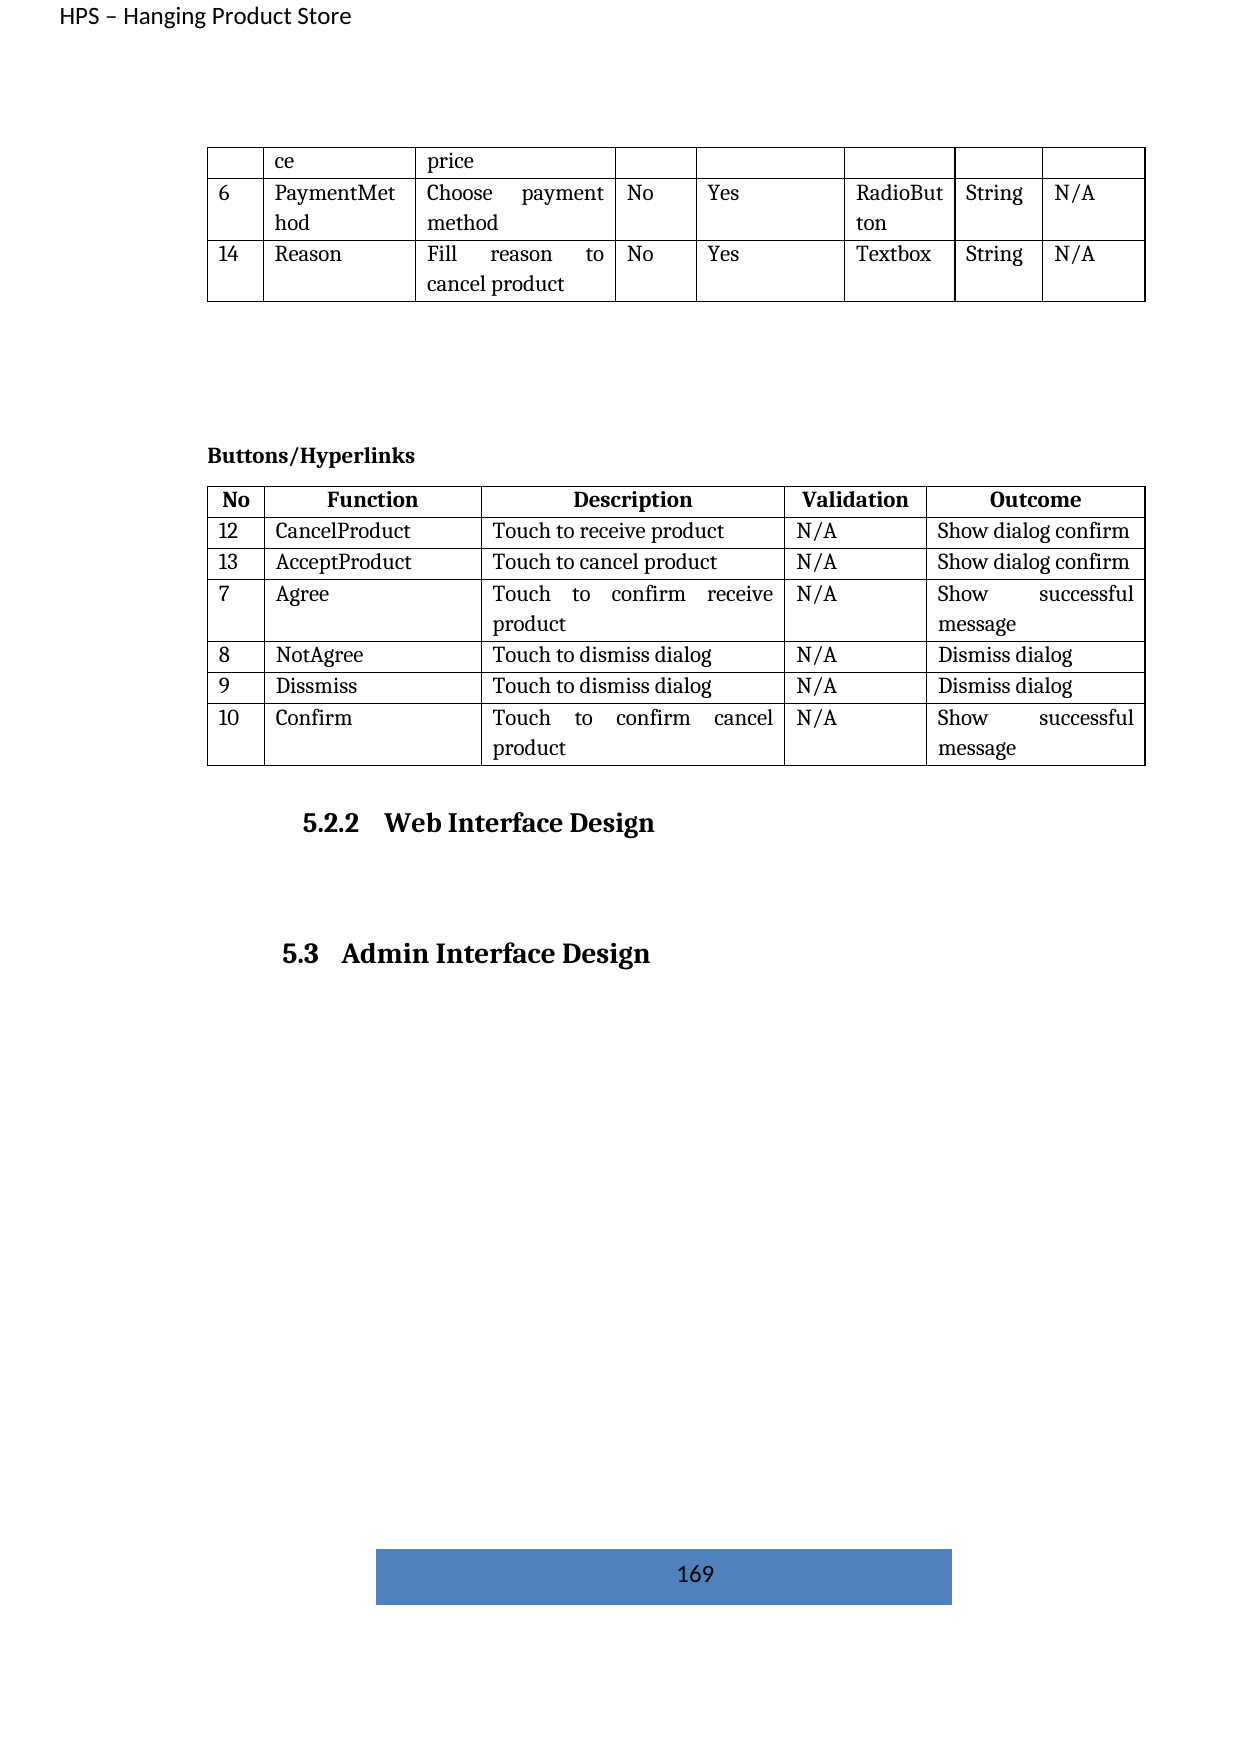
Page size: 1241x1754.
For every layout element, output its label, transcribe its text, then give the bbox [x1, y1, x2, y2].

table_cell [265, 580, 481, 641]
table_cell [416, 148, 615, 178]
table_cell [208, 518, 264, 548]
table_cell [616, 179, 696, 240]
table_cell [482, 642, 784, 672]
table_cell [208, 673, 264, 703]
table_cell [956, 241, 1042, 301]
subtitle Web Interface Design [303, 807, 1122, 839]
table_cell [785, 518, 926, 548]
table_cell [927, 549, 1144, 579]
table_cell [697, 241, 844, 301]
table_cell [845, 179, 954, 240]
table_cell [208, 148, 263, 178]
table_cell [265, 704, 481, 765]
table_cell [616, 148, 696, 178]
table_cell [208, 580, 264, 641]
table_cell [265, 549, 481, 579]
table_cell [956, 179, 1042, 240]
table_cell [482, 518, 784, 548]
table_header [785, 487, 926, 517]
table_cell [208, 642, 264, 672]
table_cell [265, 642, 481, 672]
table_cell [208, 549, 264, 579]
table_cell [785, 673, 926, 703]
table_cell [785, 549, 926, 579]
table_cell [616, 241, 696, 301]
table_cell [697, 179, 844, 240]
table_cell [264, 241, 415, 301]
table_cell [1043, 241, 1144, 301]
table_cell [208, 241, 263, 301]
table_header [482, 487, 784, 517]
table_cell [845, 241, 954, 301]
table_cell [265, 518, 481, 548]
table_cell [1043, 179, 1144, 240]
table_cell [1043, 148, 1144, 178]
subtitle Admin Interface Design [282, 937, 1122, 971]
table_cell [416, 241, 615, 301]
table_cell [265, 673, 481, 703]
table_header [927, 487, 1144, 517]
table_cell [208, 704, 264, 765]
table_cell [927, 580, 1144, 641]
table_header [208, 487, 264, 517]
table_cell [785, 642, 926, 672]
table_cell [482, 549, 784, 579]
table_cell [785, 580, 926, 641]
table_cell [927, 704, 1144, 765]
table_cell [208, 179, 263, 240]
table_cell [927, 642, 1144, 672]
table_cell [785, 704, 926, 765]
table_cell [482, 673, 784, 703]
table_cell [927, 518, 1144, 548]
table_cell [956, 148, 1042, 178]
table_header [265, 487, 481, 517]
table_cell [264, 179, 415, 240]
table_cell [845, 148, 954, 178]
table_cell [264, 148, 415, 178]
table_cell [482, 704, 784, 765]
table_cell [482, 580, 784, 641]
text Buttons/Hyperlinks [207, 443, 1122, 469]
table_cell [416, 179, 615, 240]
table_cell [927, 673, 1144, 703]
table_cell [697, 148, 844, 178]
